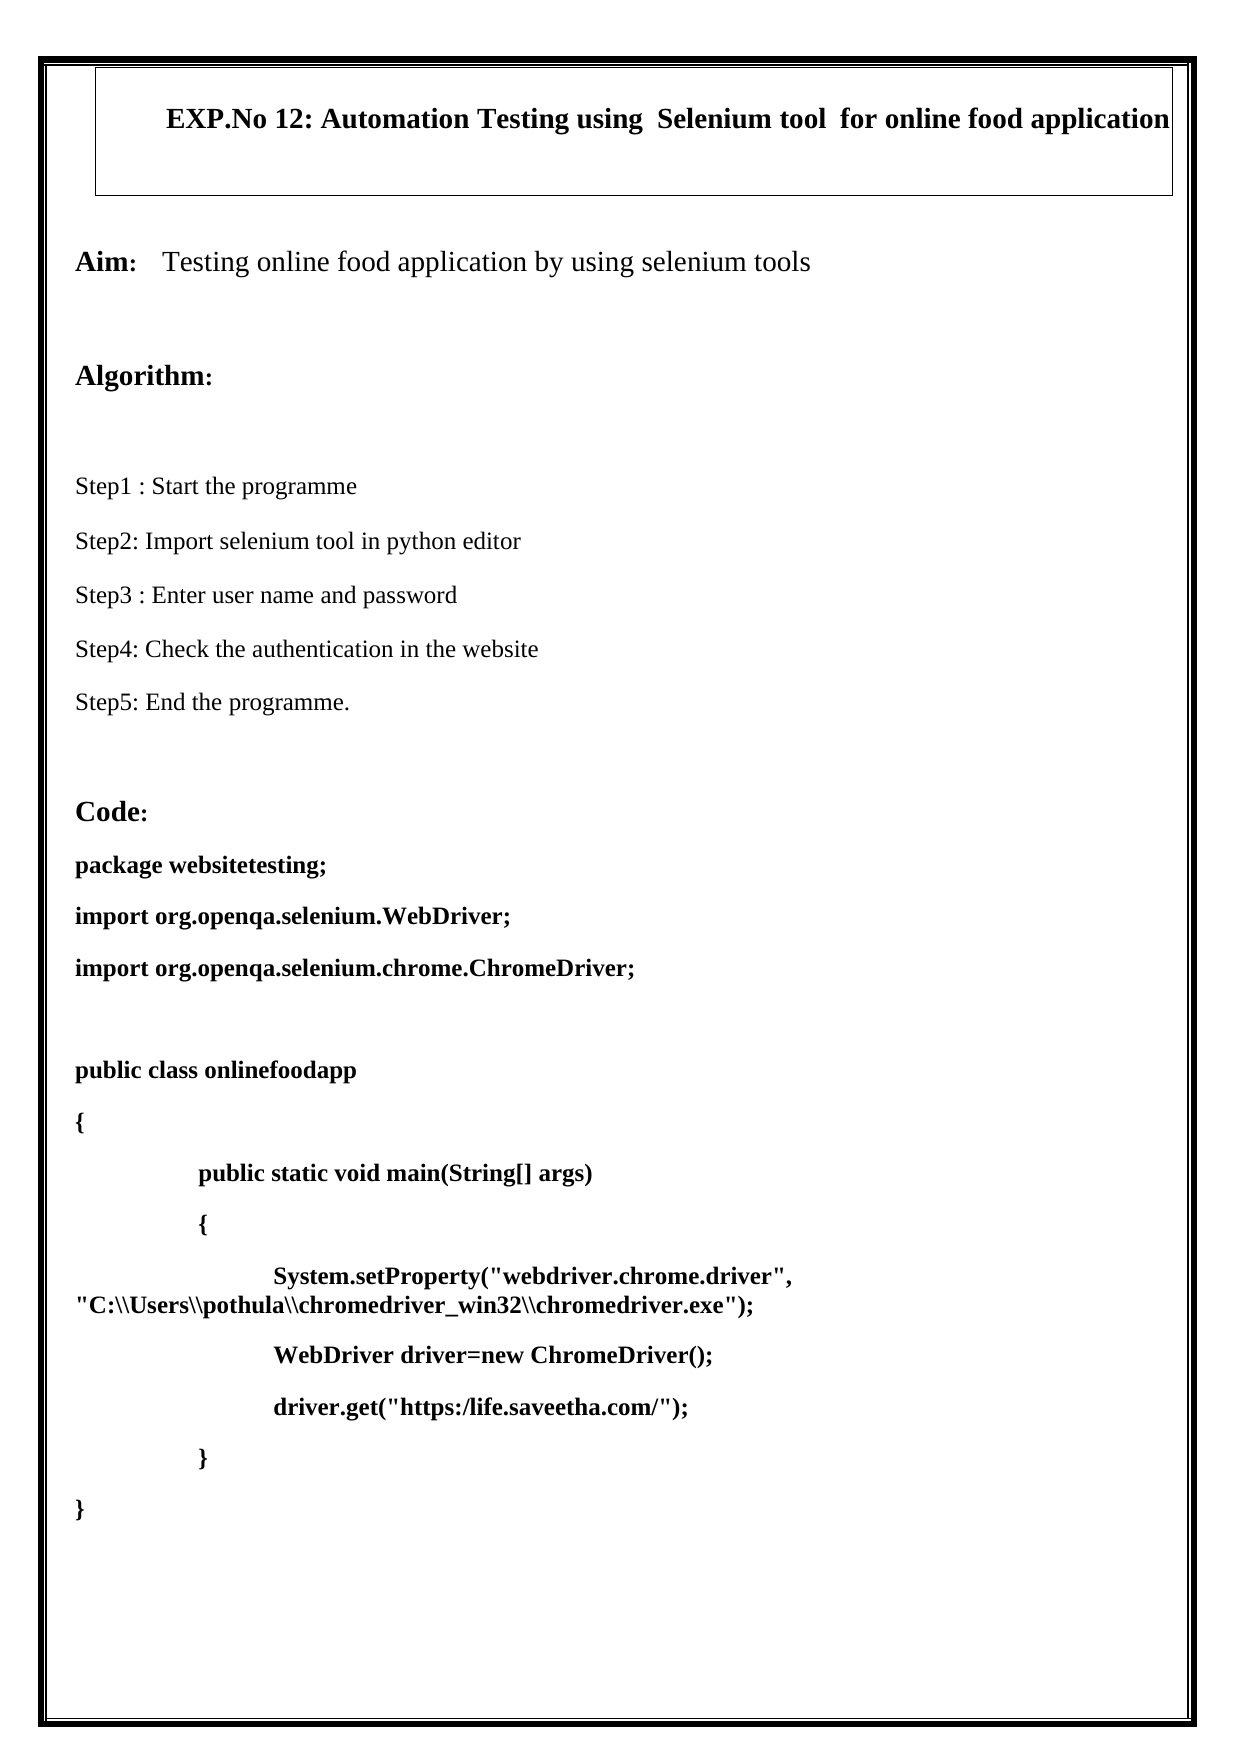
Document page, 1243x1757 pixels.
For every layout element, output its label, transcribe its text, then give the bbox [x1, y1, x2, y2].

subtitle Code: [75, 794, 1187, 828]
text } [198, 1443, 1187, 1472]
subtitle { [198, 1209, 1187, 1238]
subtitle WebDriver driver=new ChromeDriver(); driver.get("https:/life.saveetha.com/"); [273, 1341, 716, 1421]
text import org.openqa.selenium.WebDriver; [75, 901, 1187, 930]
text Step1 : Start the programme [75, 471, 1187, 500]
text public class onlinefoodapp [75, 1055, 1187, 1084]
subtitle } [75, 1494, 1187, 1523]
subtitle Algorithm: [75, 358, 1187, 392]
text System.setProperty("webdriver.chrome.driver", "C:\\Users\\pothula\\chromedriver_win32\\chromedriver.exe"); [75, 1261, 794, 1318]
subtitle { [75, 1107, 1187, 1136]
subtitle import org.openqa.selenium.chrome.ChromeDriver; [75, 953, 1187, 982]
subtitle package websitetesting; [75, 850, 1187, 878]
text Aim: Testing online food application by using selenium tools [75, 244, 1187, 277]
text Step4: Check the authentication in the website Step5: End the programme. [75, 634, 541, 716]
text public static void main(String[] args) [198, 1158, 1187, 1187]
text Step2: Import selenium tool in python editor Step3 : Enter user name and password [75, 526, 523, 608]
